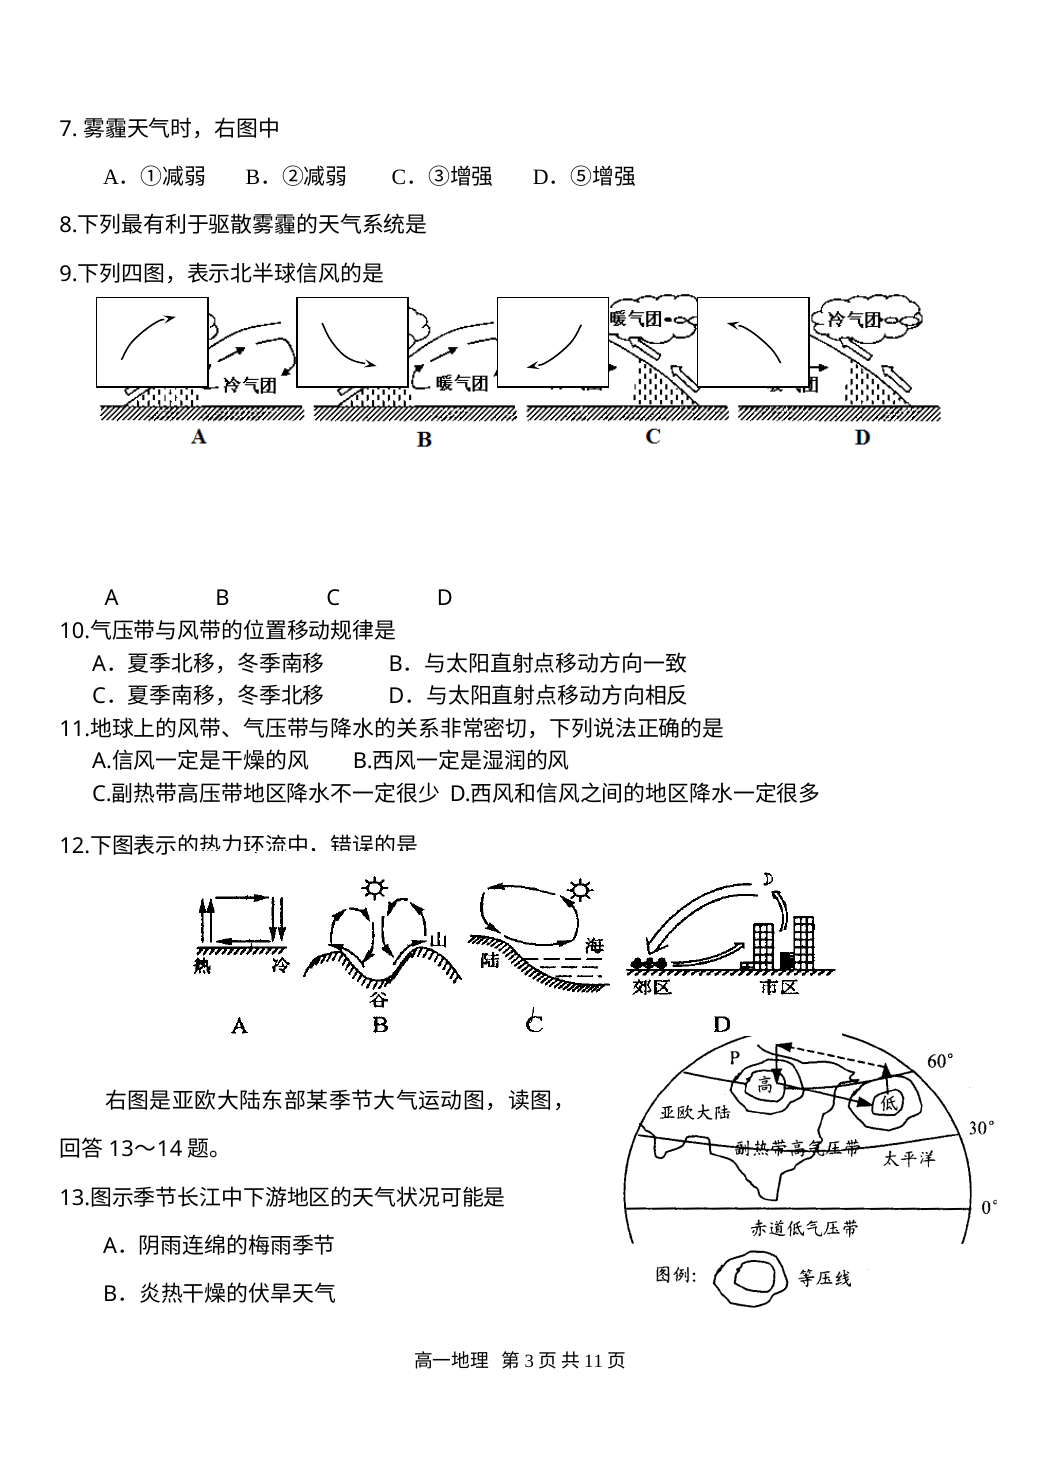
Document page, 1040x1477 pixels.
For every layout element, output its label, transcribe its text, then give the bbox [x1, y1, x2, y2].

text 右图是亚欧大陆东部某季节大气运动图，读图，回答13～14题。 [59, 1082, 980, 1164]
text A．夏季北移，冬季南移 B．与太阳直射点移动方向一致 [59, 646, 980, 678]
text 7. 雾霾天气时，右图中 [59, 111, 980, 143]
text 8.下列最有利于驱散雾霾的天气系统是 [59, 207, 980, 240]
text 9.下列四图，表示北半球信风的是 [59, 256, 980, 288]
text A B C D [59, 581, 980, 613]
text A．阴雨连绵的梅雨季节 [59, 1228, 980, 1260]
text A.信风一定是干燥的风 B.西风一定是湿润的风 [59, 743, 980, 776]
text B．炎热干燥的伏旱天气 [59, 1276, 980, 1309]
text C.副热带高压带地区降水不一定很少 D.西风和信风之间的地区降水一定很多 [59, 776, 980, 808]
text 12.下图表示的热力环流中，错误的是 [59, 808, 980, 873]
picture [169, 851, 997, 1308]
picture [83, 291, 948, 452]
text C．夏季南移，冬季北移 D．与太阳直射点移动方向相反 [59, 678, 980, 711]
text 13.图示季节长江中下游地区的天气状况可能是 [59, 1179, 980, 1212]
text 11.地球上的风带、气压带与降水的关系非常密切，下列说法正确的是 [59, 711, 980, 743]
text 10.气压带与风带的位置移动规律是 [59, 613, 980, 646]
text A．①减弱 B．②减弱 C．③增强 D．⑤增强 [59, 159, 980, 191]
